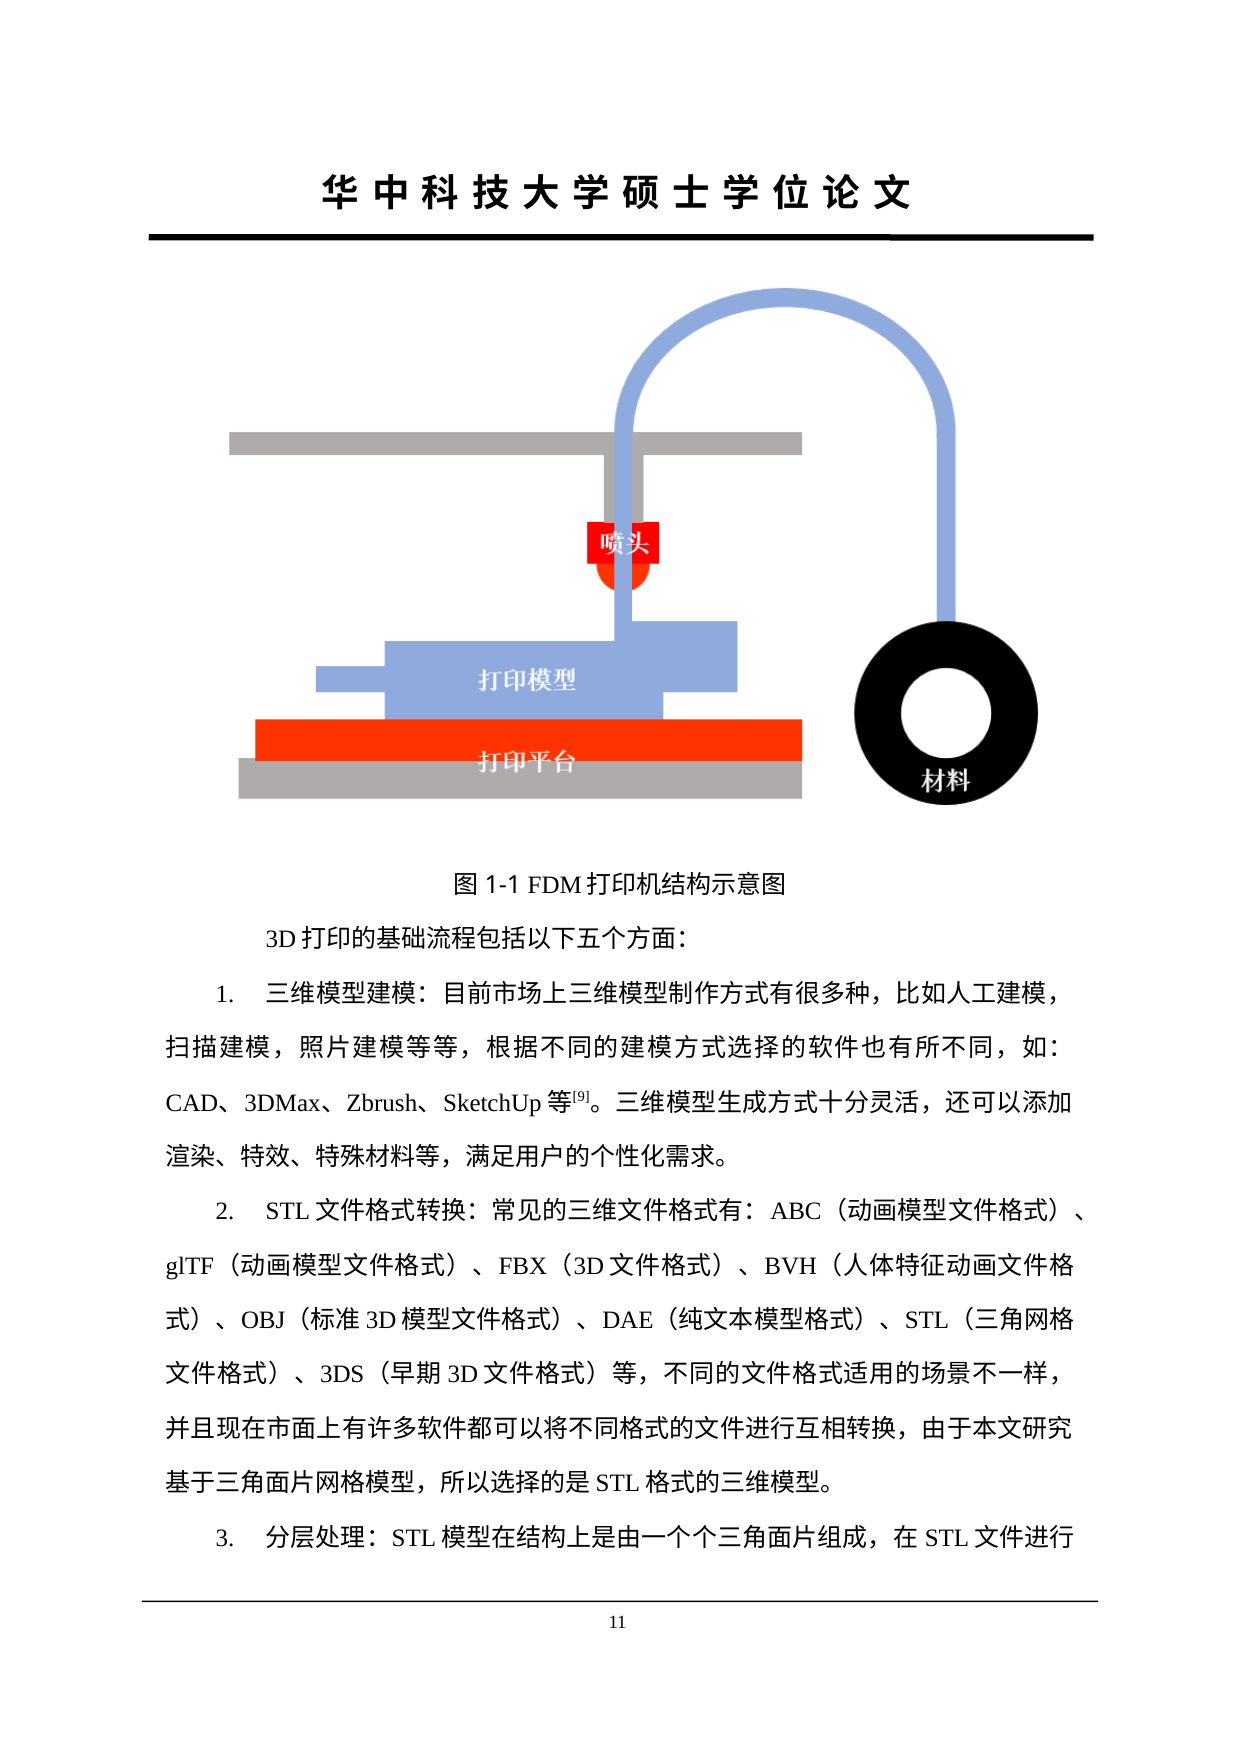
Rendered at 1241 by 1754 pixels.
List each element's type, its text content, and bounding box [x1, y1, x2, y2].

list 三维模型建模：目前市场上三维模型制作方式有很多种，比如人工建模，扫描建模，照片建模等等，根据不同的建模方式选择的软件也有所不同，如：CAD、3DMax、Zbrush、SketchUp等[9]。三维模型生成方式十分灵活，还可以添加渲染、特效、特殊材料等，满足用户的个性化需求。 [165, 973, 1075, 1173]
list STL文件格式转换：常见的三维文件格式有：ABC（动画模型文件格式）、glTF（动画模型文件格式）、FBX（3D文件格式）、BVH（人体特征动画文件格式）、OBJ（标准3D模型文件格式）、DAE（纯文本模型格式）、STL（三角网格文件格式）、3DS（早期3D文件格式）等，不同的文件格式适用的场景不一样，并且现在市面上有许多软件都可以将不同格式的文件进行互相转换，由于本文研究基于三角面片网格模型，所以选择的是STL格式的三维模型。 [165, 1191, 1075, 1499]
text 3D打印的基础流程包括以下五个方面： [165, 919, 1075, 955]
picture [199, 265, 1062, 851]
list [165, 1517, 1075, 1553]
text 图 1-1 FDM打印机结构示意图 [165, 864, 1075, 901]
